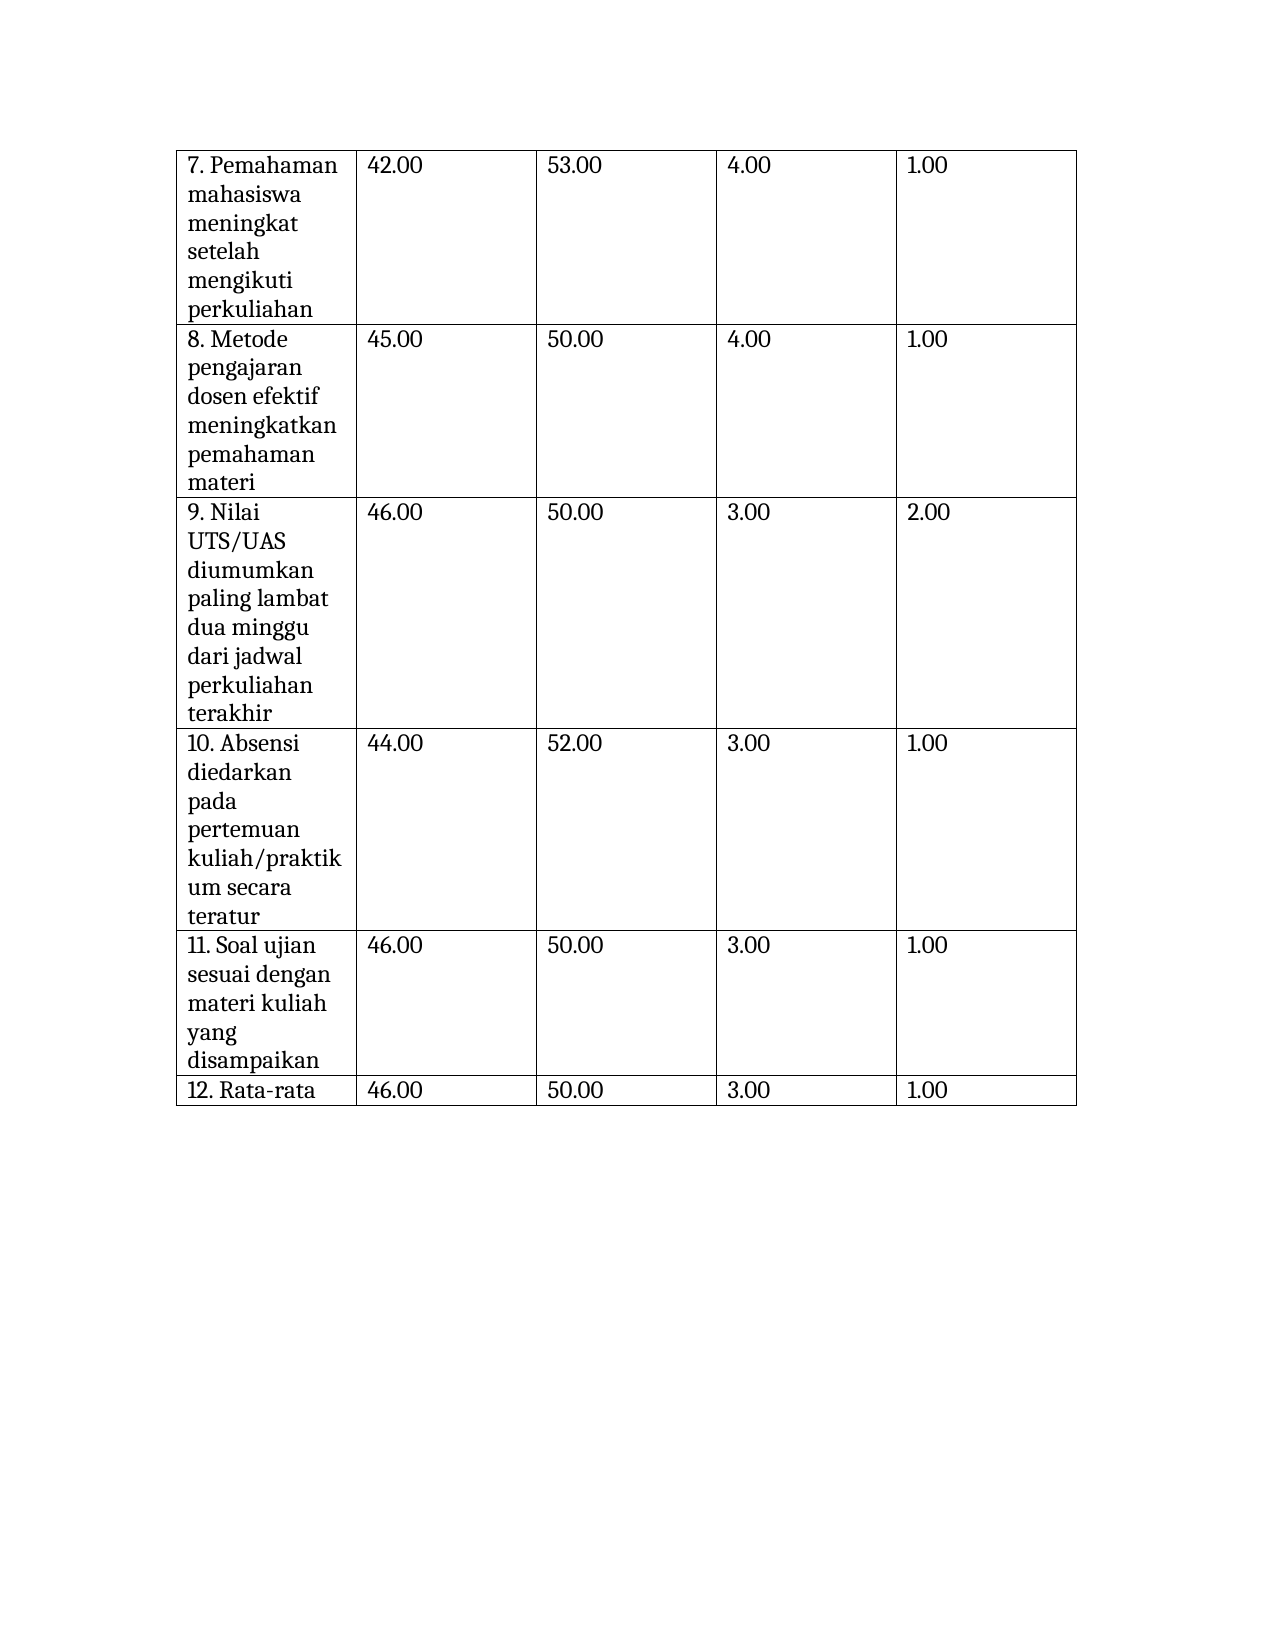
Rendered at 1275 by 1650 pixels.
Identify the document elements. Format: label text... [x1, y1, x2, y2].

table_cell 45.00 [357, 325, 536, 497]
table_cell 1.00 [897, 931, 1076, 1075]
table_cell 10. Absensi diedarkan pada pertemuan kuliah/praktikum secara teratur [177, 729, 356, 930]
table_cell 3.00 [717, 1076, 896, 1105]
table_cell 4.00 [717, 325, 896, 497]
table_cell 52.00 [537, 729, 716, 930]
table_cell 50.00 [537, 1076, 716, 1105]
table_cell 42.00 [357, 151, 536, 323]
table_cell 46.00 [357, 931, 536, 1075]
table_cell 9. Nilai UTS/UAS diumumkan paling lambat dua minggu dari jadwal perkuliahan terakhir [177, 498, 356, 728]
table_cell 50.00 [537, 325, 716, 497]
table_cell 1.00 [897, 729, 1076, 930]
table_cell 12. Rata-rata [177, 1076, 356, 1105]
table_cell 53.00 [537, 151, 716, 323]
table_cell 11. Soal ujian sesuai dengan materi kuliah yang disampaikan [177, 931, 356, 1075]
table_cell 3.00 [717, 498, 896, 728]
table_cell 4.00 [717, 151, 896, 323]
table_cell 46.00 [357, 1076, 536, 1105]
table_cell 1.00 [897, 151, 1076, 323]
table_cell 50.00 [537, 498, 716, 728]
table_cell 3.00 [717, 931, 896, 1075]
table_cell 1.00 [897, 325, 1076, 497]
table_cell 8. Metode pengajaran dosen efektif meningkatkan pemahaman materi [177, 325, 356, 497]
table_cell 44.00 [357, 729, 536, 930]
table_cell 7. Pemahaman mahasiswa meningkat setelah mengikuti perkuliahan [177, 151, 356, 323]
table_cell 50.00 [537, 931, 716, 1075]
table_cell 2.00 [897, 498, 1076, 728]
table_cell 46.00 [357, 498, 536, 728]
table_cell 1.00 [897, 1076, 1076, 1105]
table_cell 3.00 [717, 729, 896, 930]
